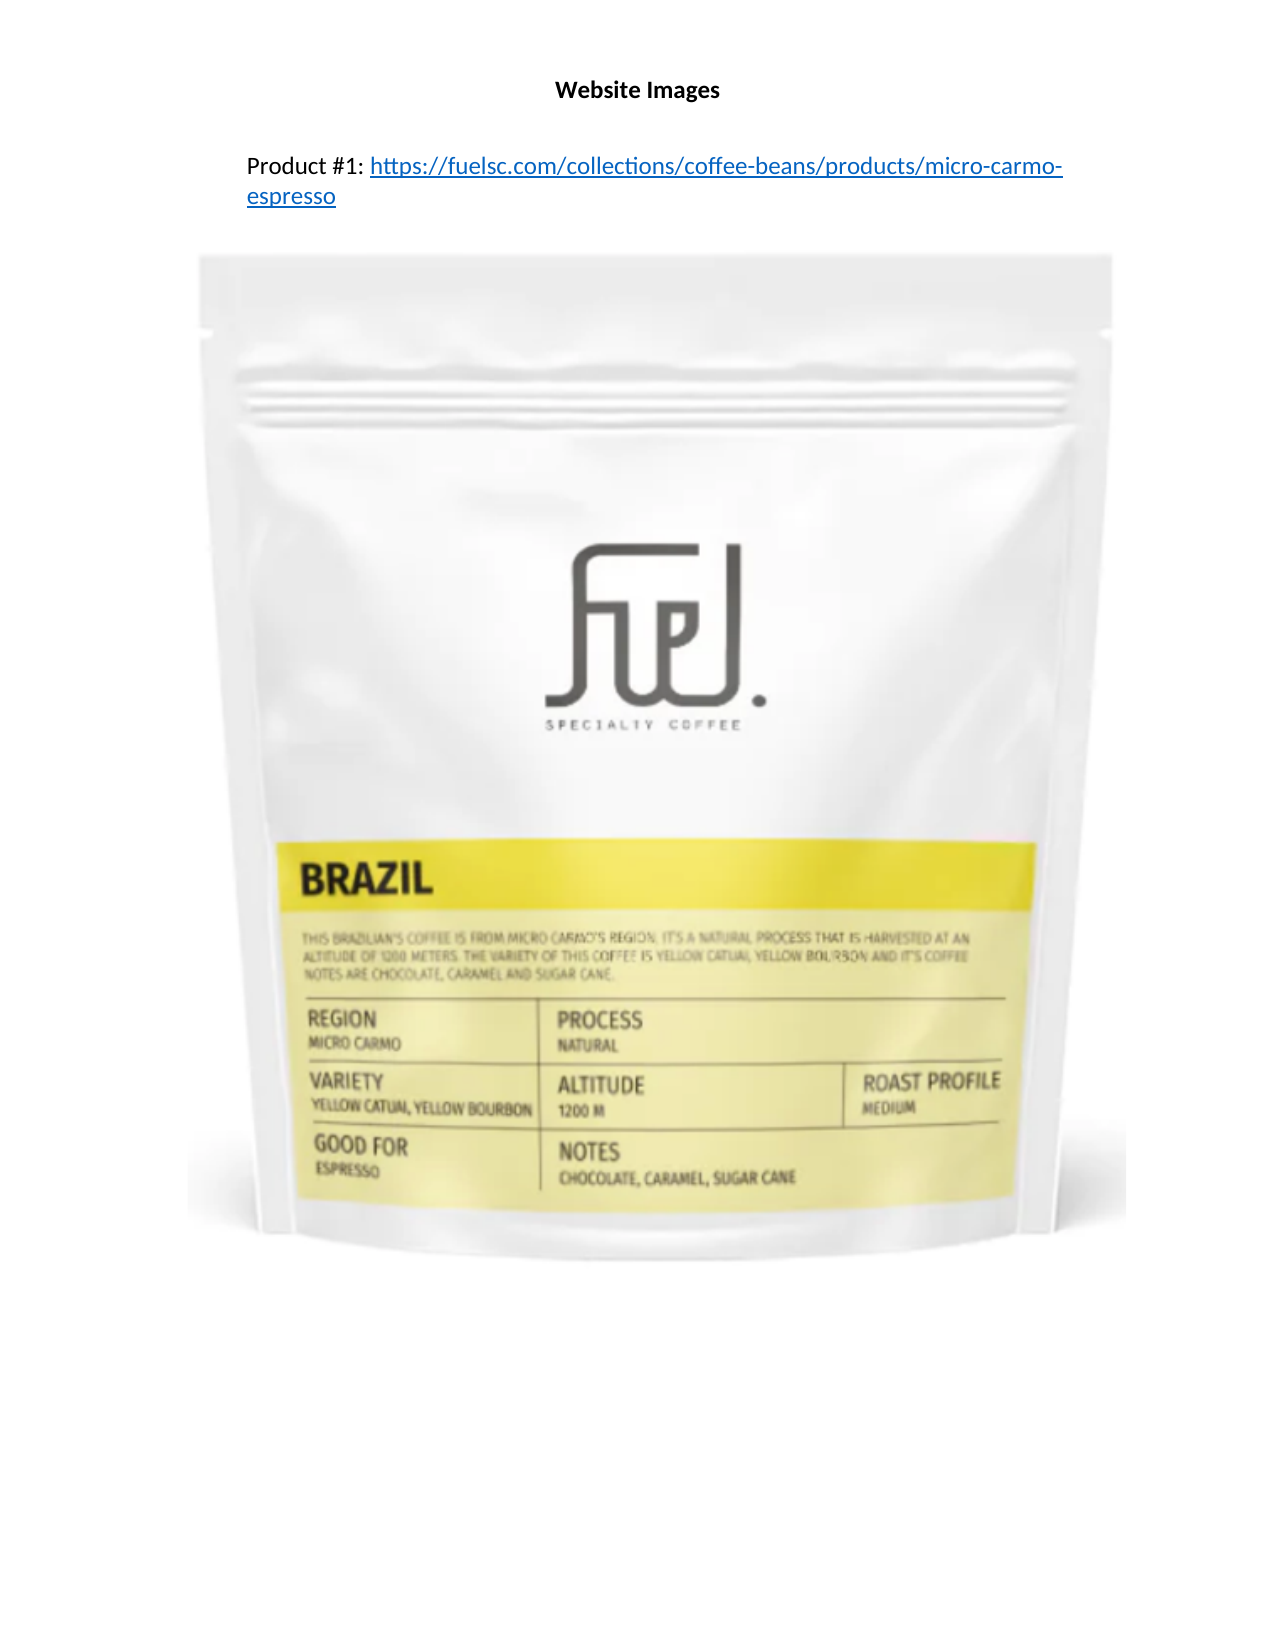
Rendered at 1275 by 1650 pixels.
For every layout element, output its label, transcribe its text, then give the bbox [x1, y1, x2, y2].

list Product #1: https://fuelsc.com/collections/coffee-beans/products/micro-carmo-espresso [209, 150, 1125, 211]
picture [187, 241, 1127, 1277]
